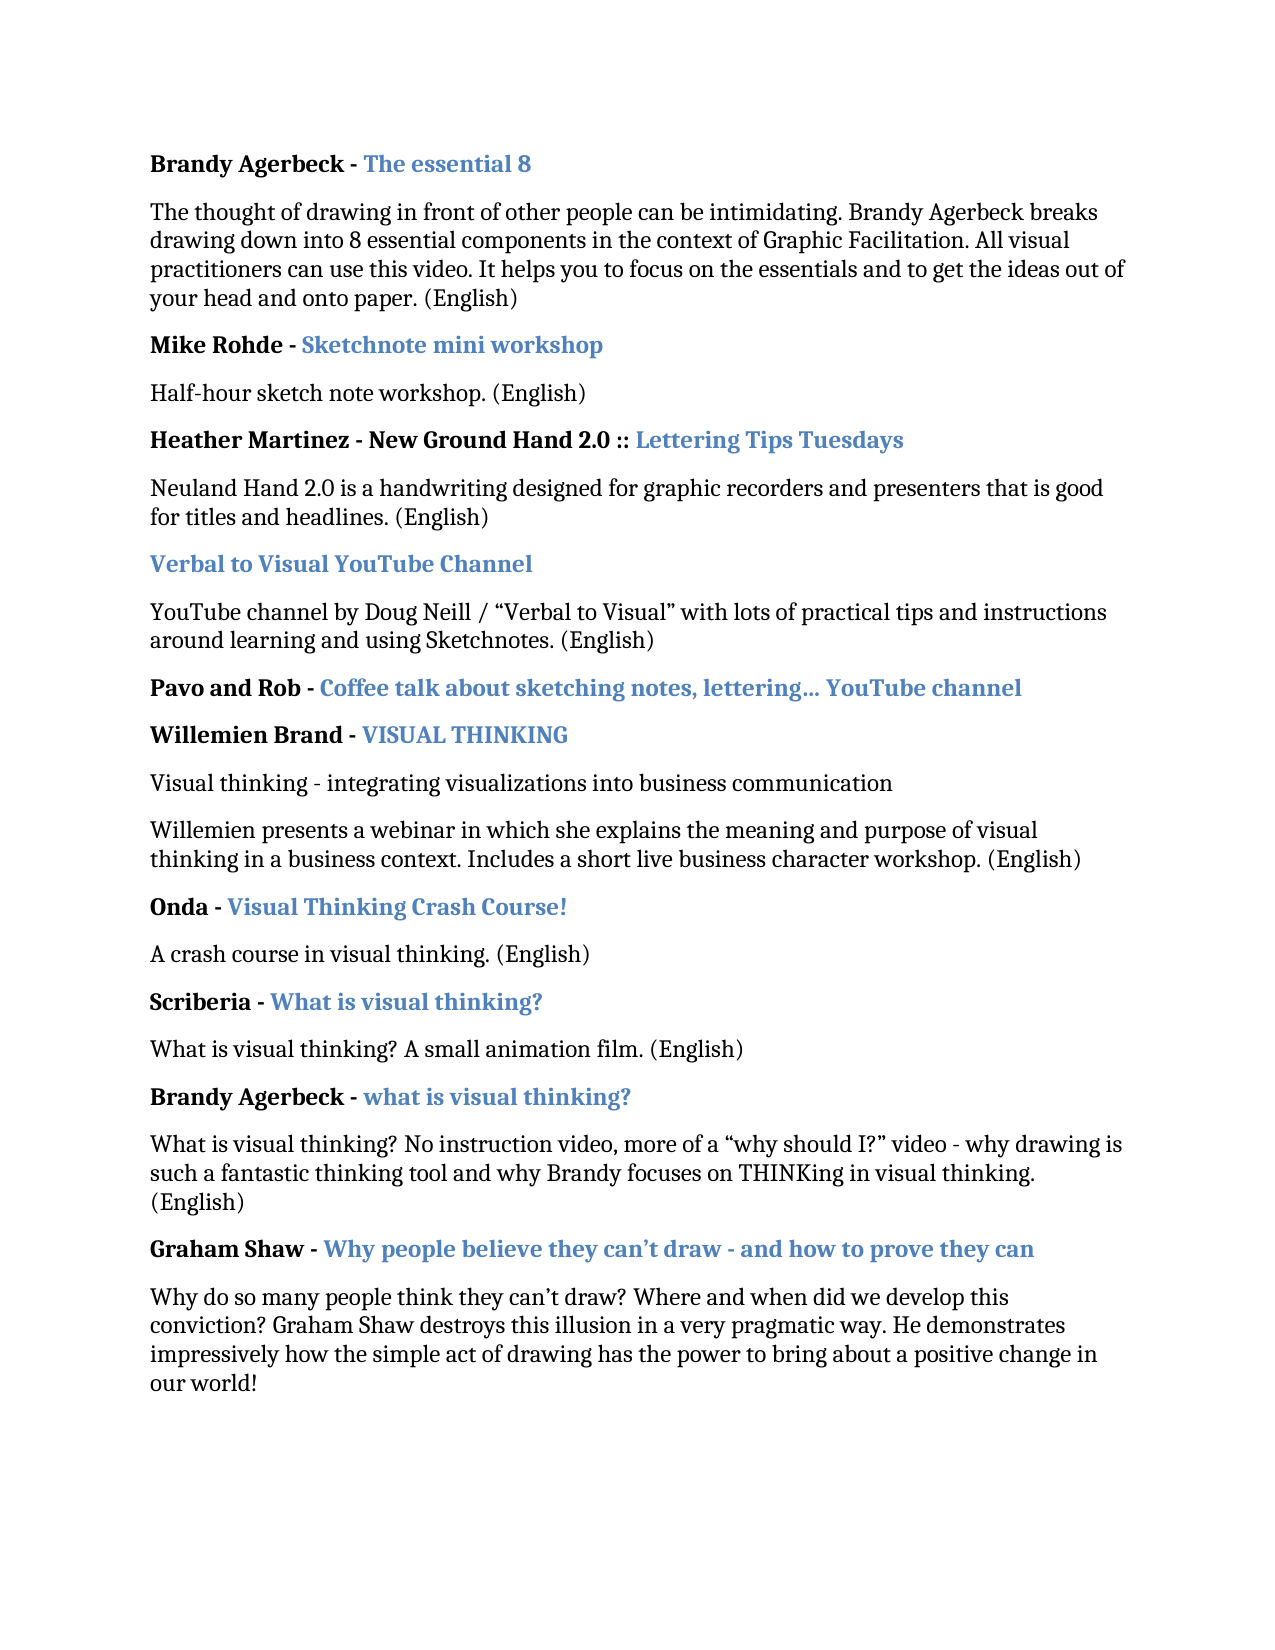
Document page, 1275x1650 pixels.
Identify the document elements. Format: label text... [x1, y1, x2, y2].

text A crash course in visual thinking. (English) [150, 940, 1125, 969]
text Visual thinking - integrating visualizations into business communication [150, 769, 1125, 797]
text Graham Shaw - Why people believe they can’t draw - and how to prove they can [150, 1235, 1125, 1264]
text Half-hour sketch note workshop. (English) [150, 379, 1125, 407]
text Heather Martinez - New Ground Hand 2.0 :: Lettering Tips Tuesdays [150, 426, 1125, 455]
text Scriberia - What is visual thinking? [150, 987, 1125, 1016]
text The thought of drawing in front of other people can be intimidating. Brandy Agerbeck breaks drawing down into 8 essential components in the context of Graphic Facilitation. All visual practitioners can use this video. It helps you to focus on the essentials and to get the ideas out of your head and onto paper. (English) [150, 197, 1125, 312]
text What is visual thinking? No instruction video, more of a “why should I?” video - why drawing is such a fantastic thinking tool and why Brandy focuses on THINKing in visual thinking. (English) [150, 1130, 1125, 1216]
text Willemien presents a webinar in which she explains the meaning and purpose of visual thinking in a business context. Includes a short live business character workshop. (English) [150, 816, 1125, 874]
text What is visual thinking? A small animation film. (English) [150, 1035, 1125, 1064]
text Pavo and Rob - Coffee talk about sketching notes, lettering… YouTube channel [150, 674, 1125, 702]
text Neuland Hand 2.0 is a handwriting designed for graphic recorders and presenters that is good for titles and headlines. (English) [150, 474, 1125, 531]
text Why do so many people think they can’t draw? Where and when did we develop this conviction? Graham Shaw destroys this illusion in a very pragmatic way. He demonstrates impressively how the simple act of drawing has the power to bring about a positive change in our world! [150, 1282, 1125, 1397]
text YouTube channel by Doug Neill / “Verbal to Visual” with lots of practical tips and instructions around learning and using Sketchnotes. (English) [150, 597, 1125, 655]
text Onda - Visual Thinking Crash Course! [150, 892, 1125, 921]
text Verbal to Visual YouTube Channel [150, 550, 1125, 579]
text Brandy Agerbeck - The essential 8 [150, 150, 1125, 179]
text Willemien Brand - VISUAL THINKING [150, 721, 1125, 750]
text Mike Rohde - Sketchnote mini workshop [150, 331, 1125, 360]
text Brandy Agerbeck - what is visual thinking? [150, 1082, 1125, 1111]
